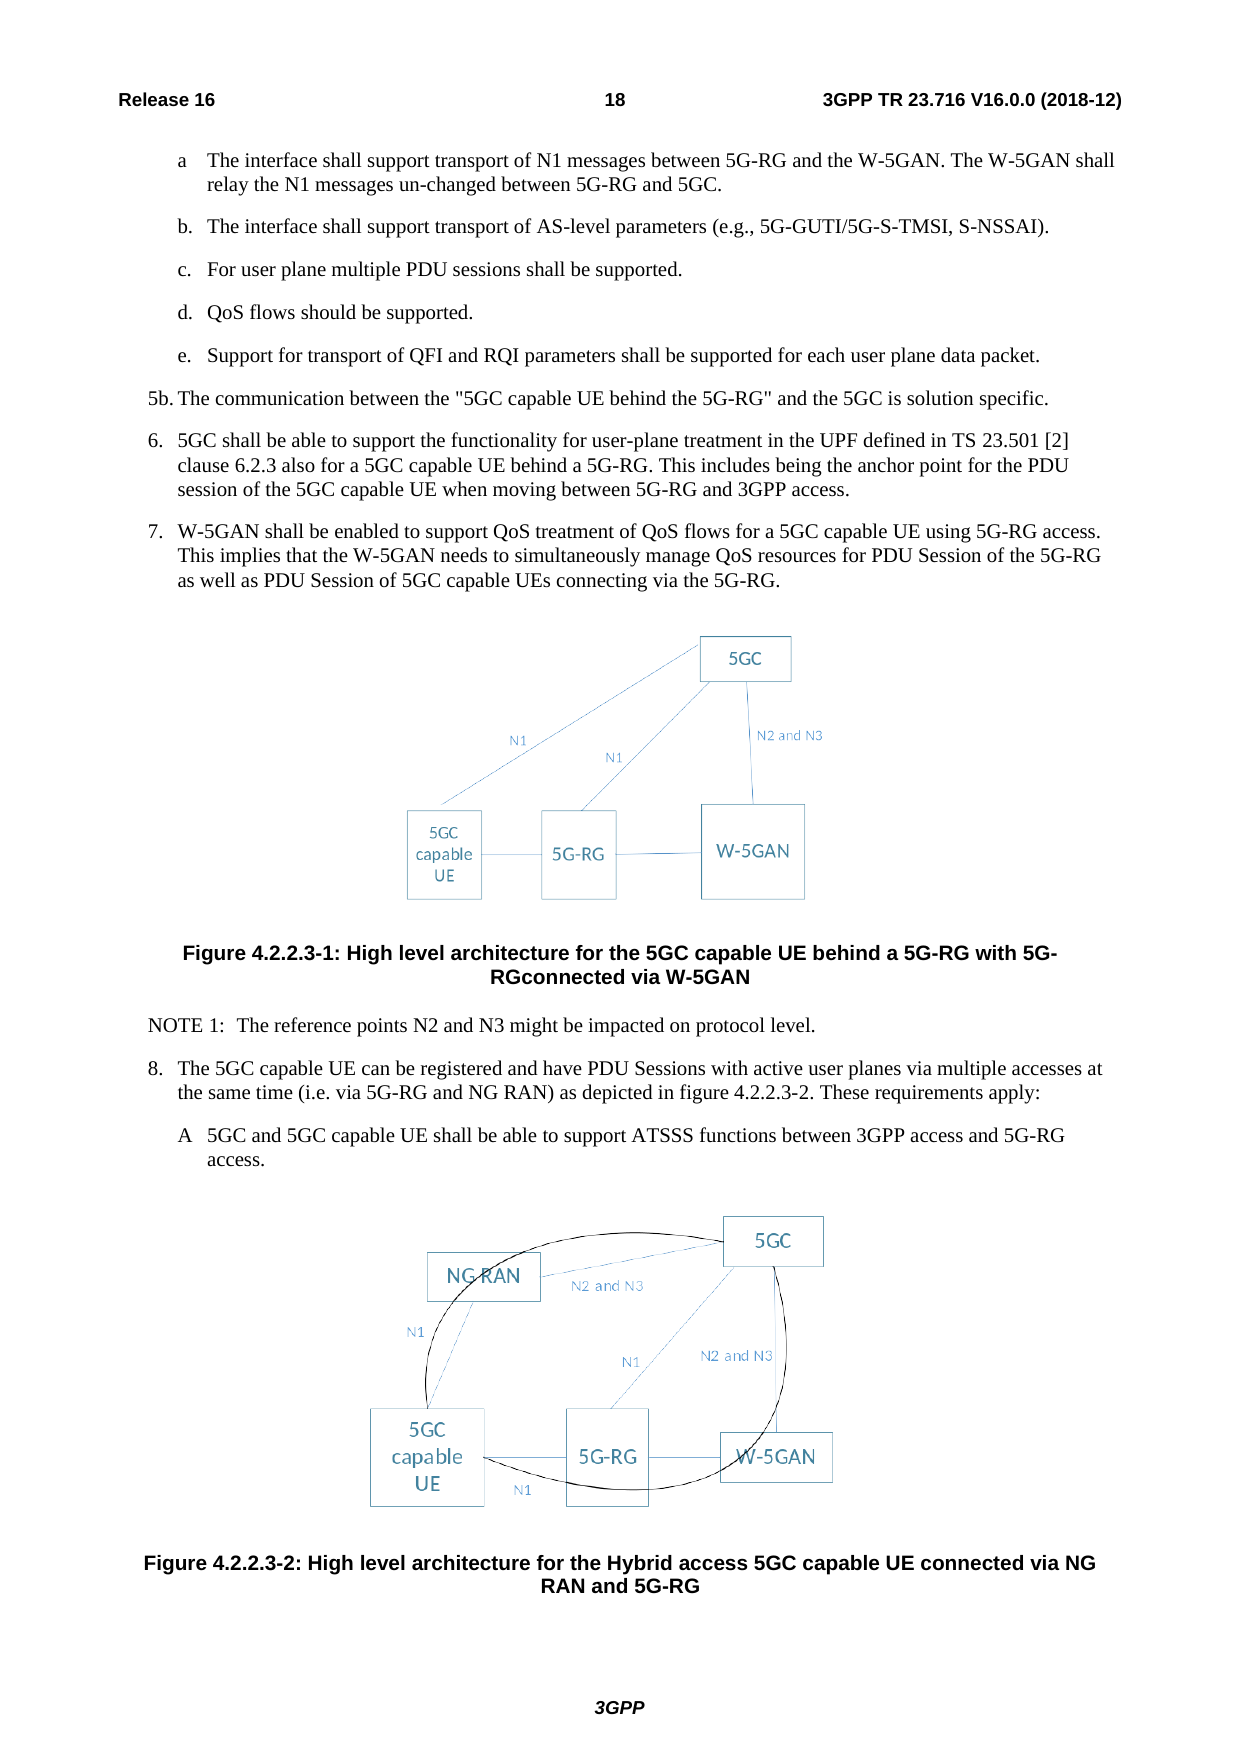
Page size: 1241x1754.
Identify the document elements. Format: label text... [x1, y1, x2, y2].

text e. Support for transport of QFI and RQI parameters shall be supported for each user plane data packet. [177, 343, 1122, 367]
text 7. W-5GAN shall be enabled to support QoS treatment of QoS flows for a 5GC capable UE using 5G-RG access. This implies that the W-5GAN needs to simultaneously manage QoS resources for PDU Session of the 5G-RG as well as PDU Session of 5GC capable UEs connecting via the 5G-RG. [148, 519, 1122, 592]
text a The interface shall support transport of N1 messages between 5G-RG and the W-5GAN. The W-5GAN shall relay the N1 messages un-changed between 5G-RG and 5GC. [177, 147, 1122, 196]
text 8. The 5GC capable UE can be registered and have PDU Sessions with active user planes via multiple accesses at the same time (i.e. via 5G-RG and NG RAN) as depicted in figure 4.2.2.3-2. These requirements apply: [148, 1056, 1122, 1104]
text 5b. The communication between the "5GC capable UE behind the 5G-RG" and the 5GC is solution specific. [148, 386, 1122, 410]
text b. The interface shall support transport of AS-level parameters (e.g., 5G-GUTI/5G-S-TMSI, S-NSSAI). [177, 214, 1122, 238]
text c. For user plane multiple PDU sessions shall be supported. [177, 257, 1122, 281]
text Figure 4.2.2.3-2: High level architecture for the Hybrid access 5GC capable UE connected via NG RAN and 5G-RG [118, 1550, 1122, 1598]
text d. QoS flows should be supported. [177, 300, 1122, 324]
text 6. 5GC shall be able to support the functionality for user-plane treatment in the UPF defined in TS 23.501 [2] clause 6.2.3 also for a 5GC capable UE behind a 5G-RG. This includes being the anchor point for the PDU session of the 5GC capable UE when moving between 5G-RG and 3GPP access. [148, 428, 1122, 501]
text NOTE 1: The reference points N2 and N3 might be impacted on protocol level. [148, 1013, 1122, 1037]
text A 5GC and 5GC capable UE shall be able to support ATSSS functions between 3GPP access and 5G-RG access. [177, 1123, 1122, 1171]
text Figure 4.2.2.3-1: High level architecture for the 5GC capable UE behind a 5G-RG with 5G-RGconnected via W-5GAN [118, 941, 1122, 988]
